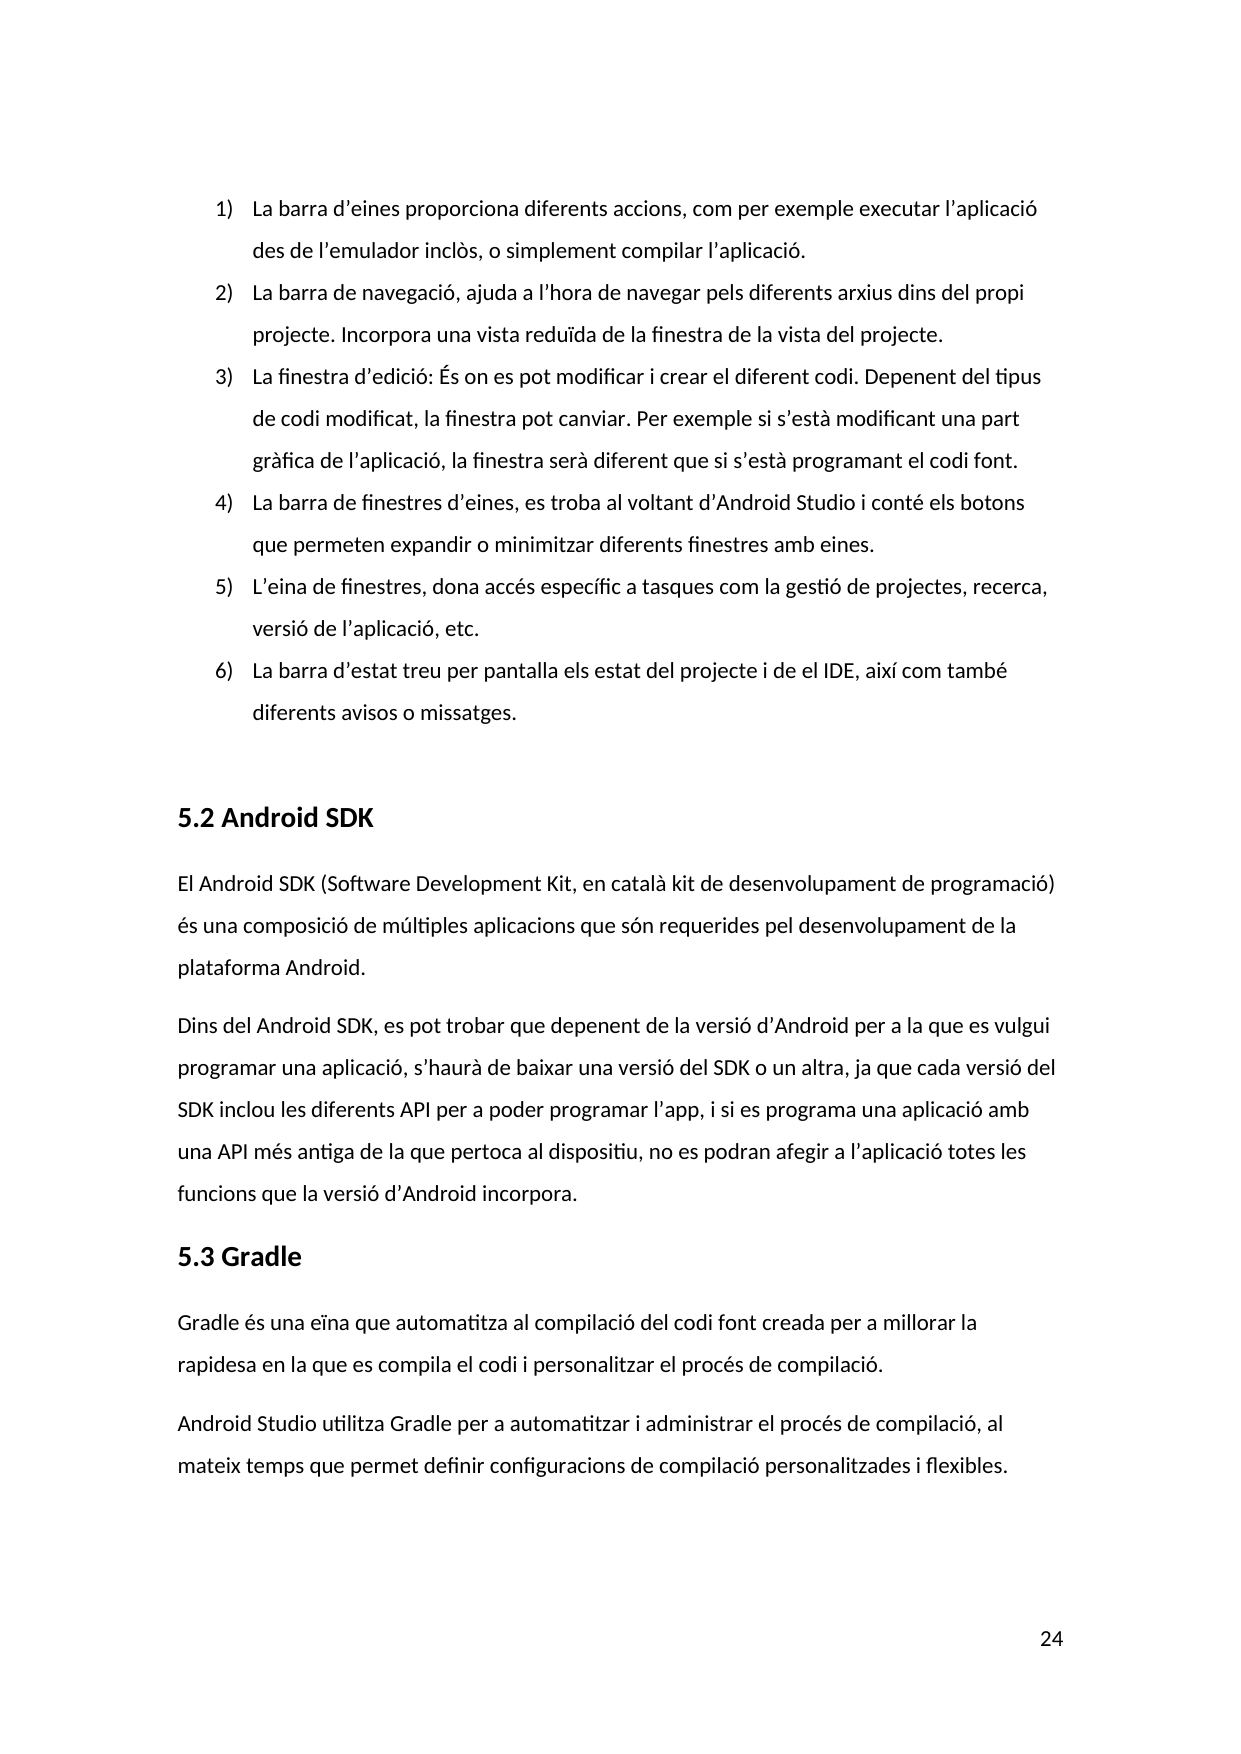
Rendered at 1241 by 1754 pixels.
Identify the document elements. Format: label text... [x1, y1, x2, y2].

text 5.2 Android SDK [177, 799, 1063, 834]
text Android Studio utilitza Gradle per a automatitzar i administrar el procés de compilació, al mateix temps que permet definir configuracions de compilació personalitzades i flexibles. [177, 1409, 1063, 1479]
text Gradle és una eïna que automatitza al compilació del codi font creada per a millorar la rapidesa en la que es compila el codi i personalitzar el procés de compilació. [177, 1308, 1063, 1378]
list La barra d’eines proporciona diferents accions, com per exemple executar l’aplicació des de l’emulador inclòs, o simplement compilar l’aplicació. [215, 194, 1063, 264]
list La barra d’estat treu per pantalla els estat del projecte i de el IDE, així com també diferents avisos o missatges. [215, 656, 1063, 726]
text Dins del Android SDK, es pot trobar que depenent de la versió d’Android per a la que es vulgui programar una aplicació, s’haurà de baixar una versió del SDK o un altra, ja que cada versió del SDK inclou les diferents API per a poder programar l’app, i si es programa una aplicació amb una API més antiga de la que pertoca al dispositiu, no es podran afegir a l’aplicació totes les funcions que la versió d’Android incorpora. [177, 1012, 1063, 1207]
list L’eina de finestres, dona accés específic a tasques com la gestió de projectes, recerca, versió de l’aplicació, etc. [215, 572, 1063, 642]
list La barra de navegació, ajuda a l’hora de navegar pels diferents arxius dins del propi projecte. Incorpora una vista reduïda de la finestra de la vista del projecte. [215, 278, 1063, 348]
text El Android SDK (Software Development Kit, en català kit de desenvolupament de programació) és una composició de múltiples aplicacions que són requerides pel desenvolupament de la plataforma Android. [177, 869, 1063, 981]
list La finestra d’edició: És on es pot modificar i crear el diferent codi. Depenent del tipus de codi modificat, la finestra pot canviar. Per exemple si s’està modificant una part gràfica de l’aplicació, la finestra serà diferent que si s’està programant el codi font. [215, 362, 1063, 474]
list La barra de finestres d’eines, es troba al voltant d’Android Studio i conté els botons que permeten expandir o minimitzar diferents finestres amb eines. [215, 488, 1063, 558]
text 5.3 Gradle [177, 1238, 1063, 1274]
